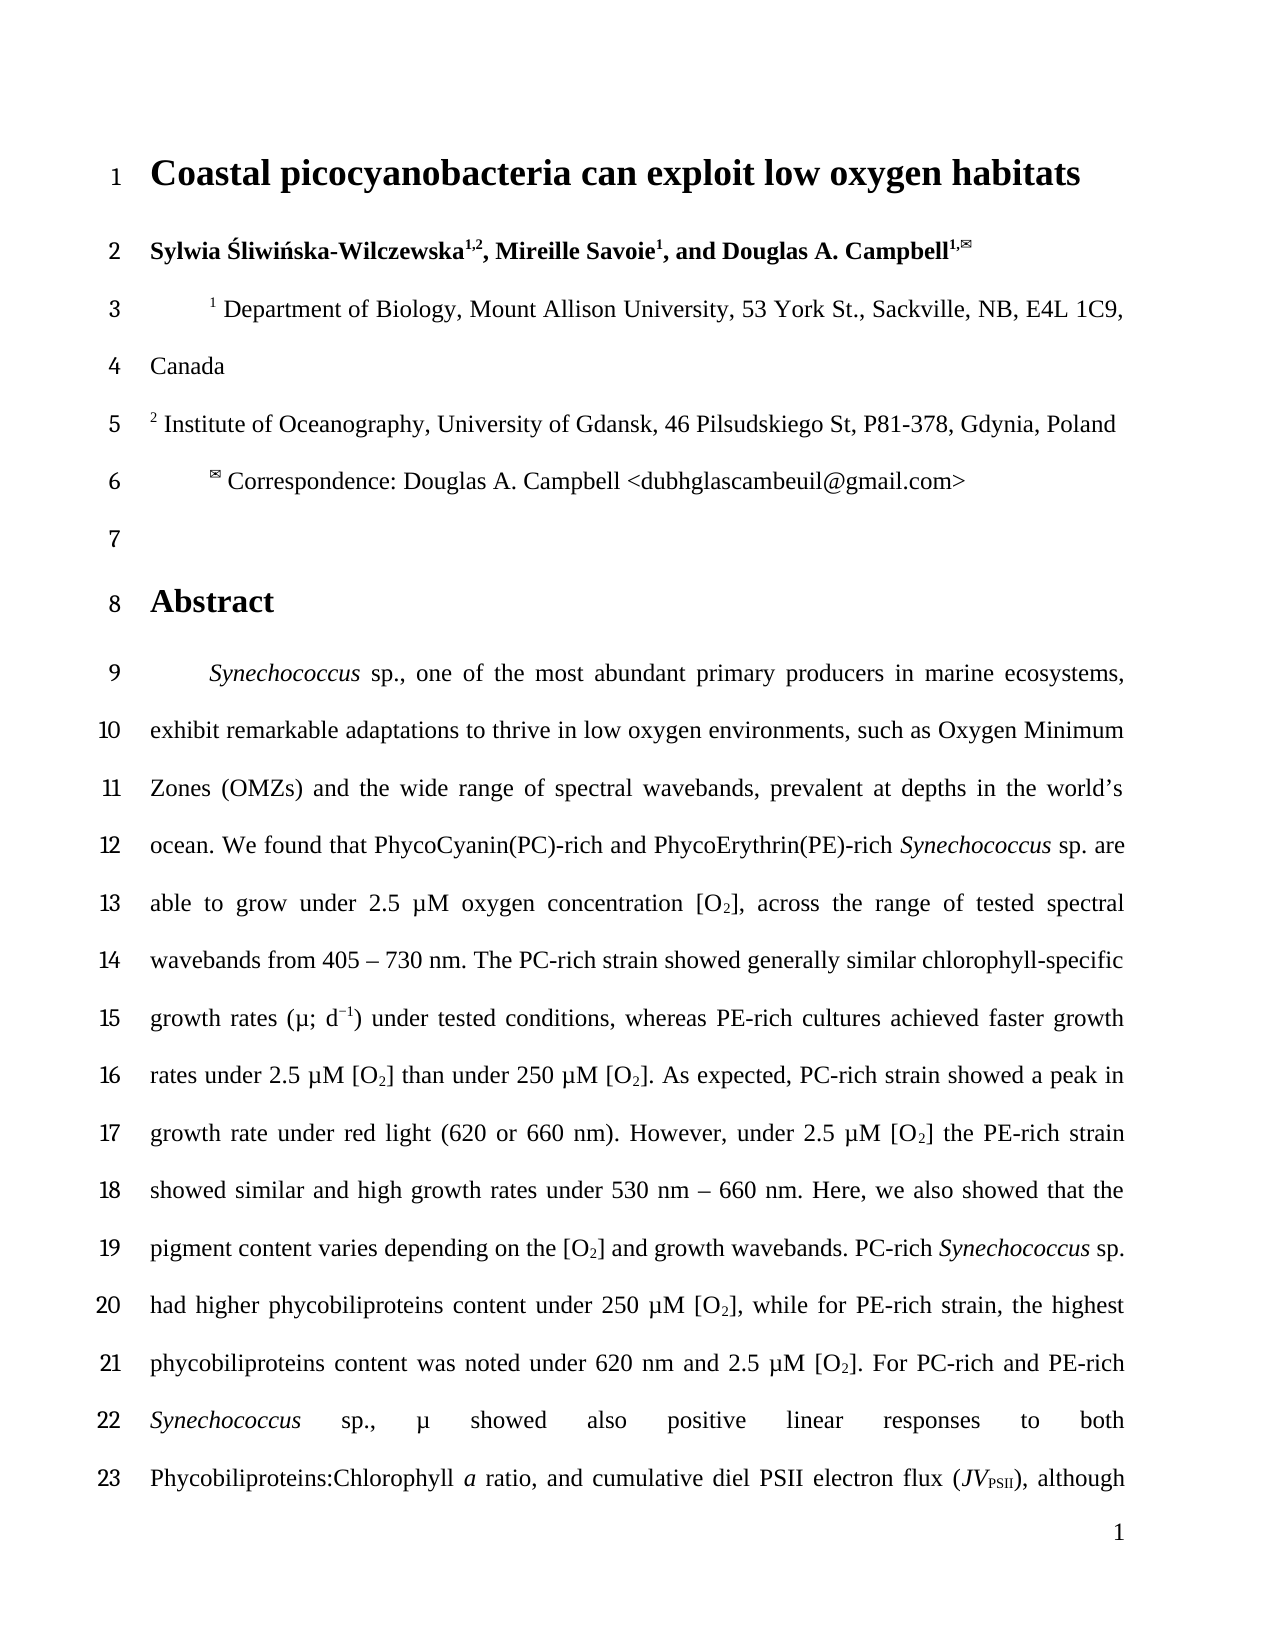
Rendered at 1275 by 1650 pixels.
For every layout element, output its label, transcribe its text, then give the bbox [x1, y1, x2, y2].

text 1 Department of Biology, Mount Allison University, 53 York St., Sackville, NB, E4L 1C9, Canada 2 Institute of Oceanography, University of Gdansk, 46 Pilsudskiego St, P81-378, Gdynia, Poland [150, 294, 1125, 437]
text Sylwia Śliwińska-Wilczewska1,2, Mireille Savoie1, and Douglas A. Campbell1,✉ [150, 236, 1125, 265]
subtitle Abstract [150, 581, 1125, 619]
title Coastal picocyanobacteria can exploit low oxygen habitats [150, 150, 1125, 193]
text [150, 658, 1125, 1492]
text ✉ Correspondence: Douglas A. Campbell <> [150, 466, 1125, 495]
